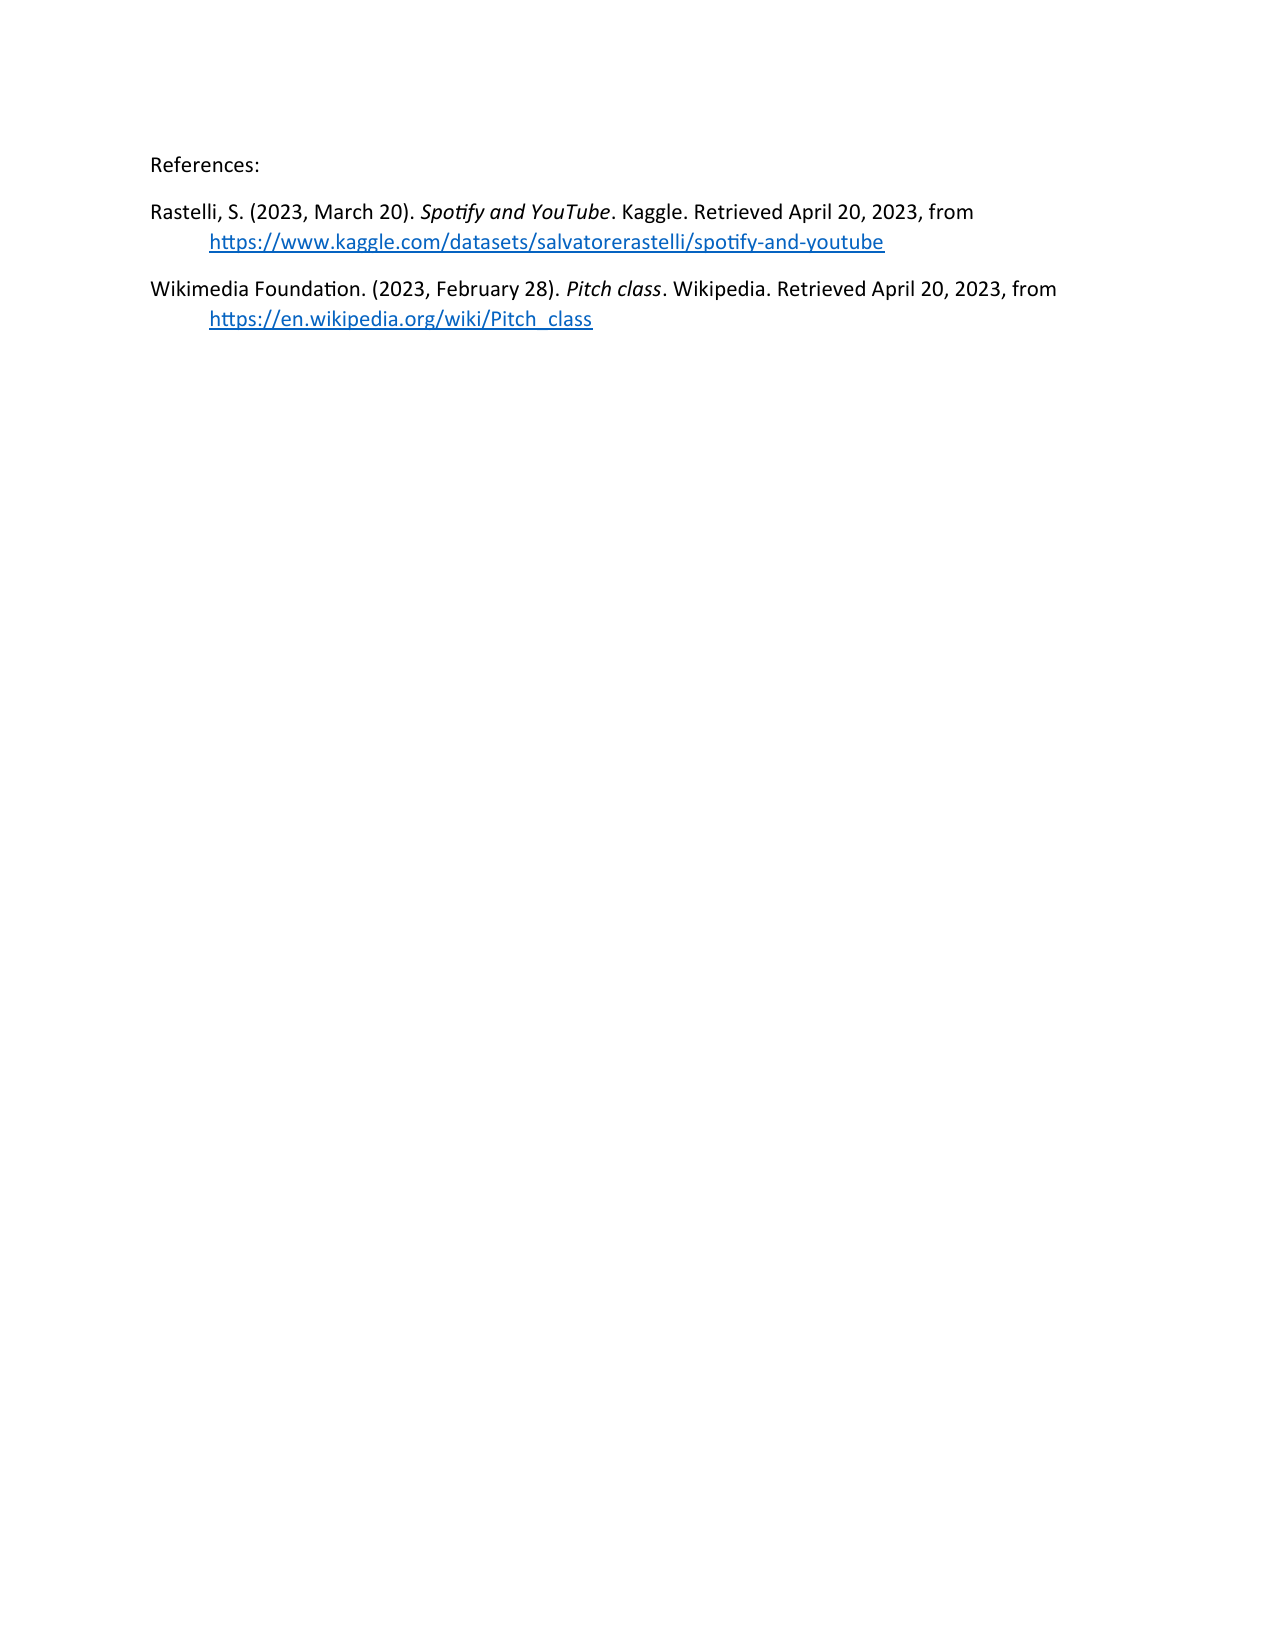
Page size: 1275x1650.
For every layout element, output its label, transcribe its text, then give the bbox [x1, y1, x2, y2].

text Wikimedia Foundation. (2023, February 28). Pitch class. Wikipedia. Retrieved April 20, 2023, from https://en.wikipedia.org/wiki/Pitch_class [150, 274, 1125, 332]
text References: [150, 150, 1125, 178]
text Rastelli, S. (2023, March 20). Spotify and YouTube. Kaggle. Retrieved April 20, 2023, from https://www.kaggle.com/datasets/salvatorerastelli/spotify-and-youtube [150, 197, 1125, 255]
